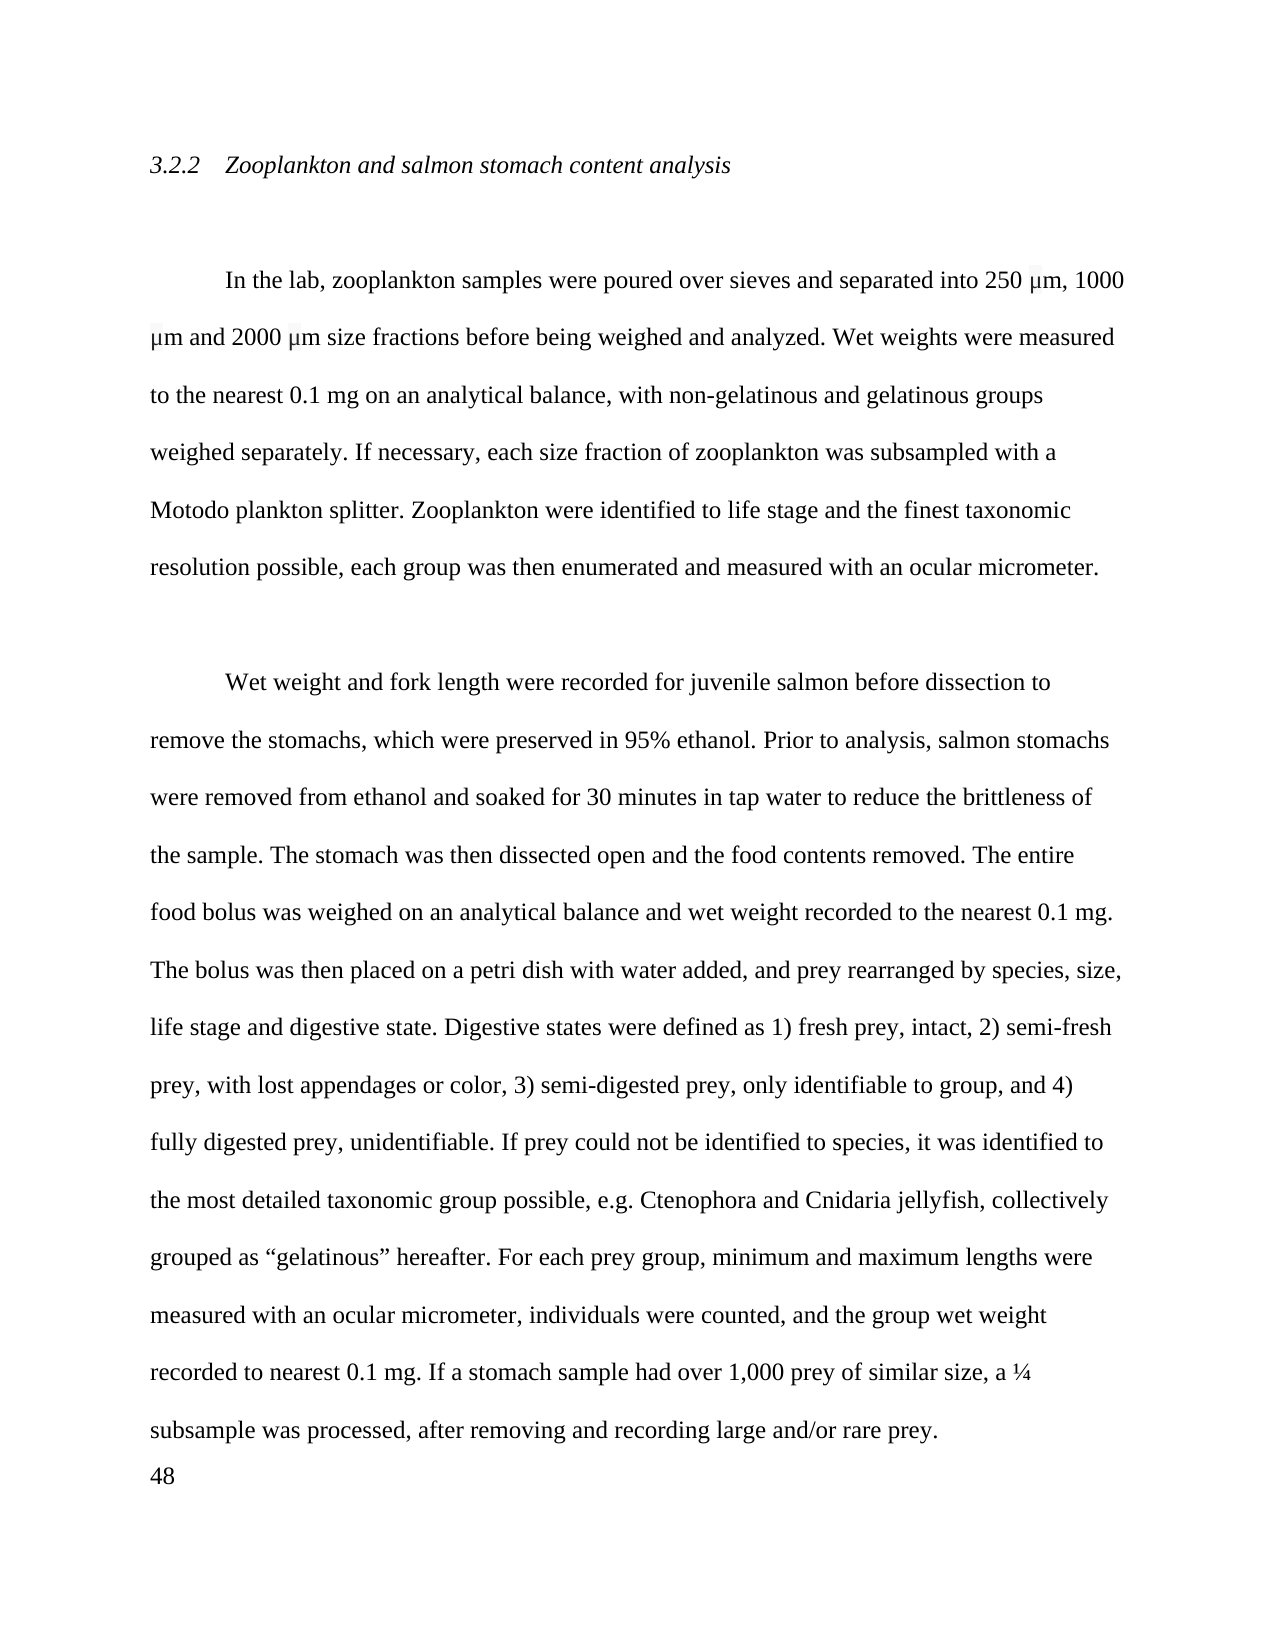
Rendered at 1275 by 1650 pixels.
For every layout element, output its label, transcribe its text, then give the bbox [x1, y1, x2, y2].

subtitle Zooplankton and salmon stomach content analysis [150, 150, 1125, 179]
text Wet weight and fork length were recorded for juvenile salmon before dissection to remove the stomachs, which were preserved in 95% ethanol. Prior to analysis, salmon stomachs were removed from ethanol and soaked for 30 minutes in tap water to reduce the brittleness of the sample. The stomach was then dissected open and the food contents removed. The entire food bolus was weighed on an analytical balance and wet weight recorded to the nearest 0.1 mg. The bolus was then placed on a petri dish with water added, and prey rearranged by species, size, life stage and digestive state. Digestive states were defined as 1) fresh prey, intact, 2) semi-fresh prey, with lost appendages or color, 3) semi-digested prey, only identifiable to group, and 4) fully digested prey, unidentifiable. If prey could not be identified to species, it was identified to the most detailed taxonomic group possible, e.g. Ctenophora and Cnidaria jellyfish, collectively grouped as “gelatinous” hereafter. For each prey group, minimum and maximum lengths were measured with an ocular micrometer, individuals were counted, and the group wet weight recorded to nearest 0.1 mg. If a stomach sample had over 1,000 prey of similar size, a ¼ subsample was processed, after removing and recording large and/or rare prey. [150, 667, 1125, 1444]
text In the lab, zooplankton samples were poured over sieves and separated into 250 μm, 1000 μm and 2000 μm size fractions before being weighed and analyzed. Wet weights were measured to the nearest 0.1 mg on an analytical balance, with non-gelatinous and gelatinous groups weighed separately. If necessary, each size fraction of zooplankton was subsampled with a Motodo plankton splitter. Zooplankton were identified to life stage and the finest taxonomic resolution possible, each group was then enumerated and measured with an ocular micrometer. [150, 265, 1125, 581]
